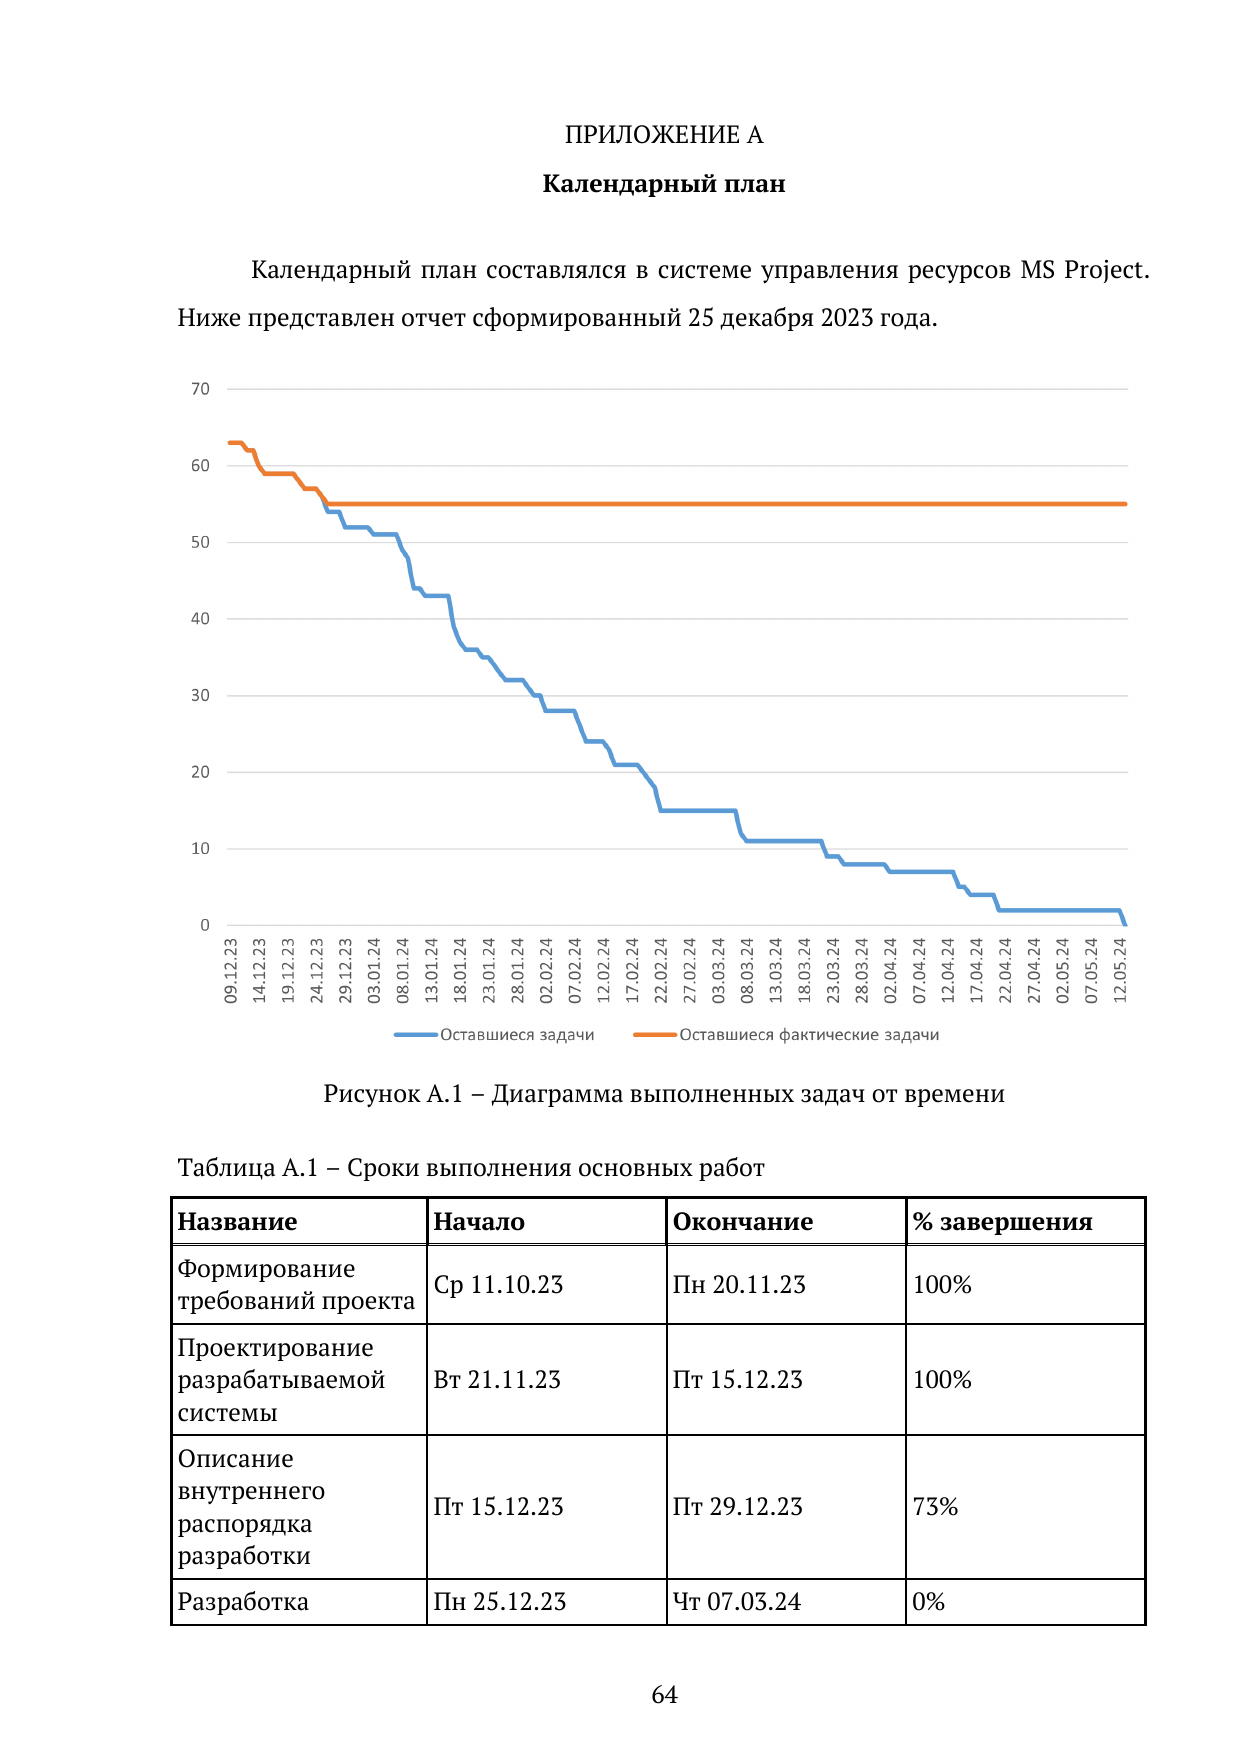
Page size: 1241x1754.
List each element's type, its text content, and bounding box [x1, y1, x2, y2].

table_cell 73% [907, 1436, 1144, 1577]
table_cell Пт 15.12.23 [668, 1325, 905, 1434]
table_cell Пт 29.12.23 [668, 1436, 905, 1577]
text Календарный план составлялся в системе управления ресурсов MS Project. Ниже представлен отчет сформированный 25 декабря 2023 года. [177, 253, 1152, 334]
table_cell Чт 07.03.24 [668, 1580, 905, 1624]
table_cell Формирование требований проекта [173, 1246, 426, 1323]
table_cell Ср 11.10.23 [428, 1246, 666, 1323]
table_cell 100% [907, 1246, 1144, 1323]
picture [177, 366, 1151, 1065]
text Рисунок А.1 – Диаграмма выполненных задач от времени [177, 1077, 1152, 1109]
table_header Окончание [668, 1199, 905, 1243]
table_header Начало [429, 1199, 665, 1243]
table_header Название [173, 1199, 426, 1243]
table_cell Проектирование разрабатываемой системы [173, 1325, 426, 1434]
table_cell Пн 25.12.23 [428, 1580, 666, 1624]
table_cell Пн 20.11.23 [668, 1246, 905, 1323]
table_cell Пт 15.12.23 [428, 1436, 666, 1577]
table_cell Описание внутреннего распорядка разработки [173, 1436, 426, 1577]
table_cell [173, 1580, 426, 1624]
table_cell Вт 21.11.23 [428, 1325, 666, 1434]
subtitle ПРИЛОЖЕНИЕ А Календарный план [177, 118, 1152, 199]
table_cell 100% [907, 1325, 1144, 1434]
text Таблица А.1 – Сроки выполнения основных работ [177, 1151, 1152, 1183]
table_header % завершения [908, 1199, 1144, 1243]
table_cell 0% [907, 1580, 1144, 1624]
